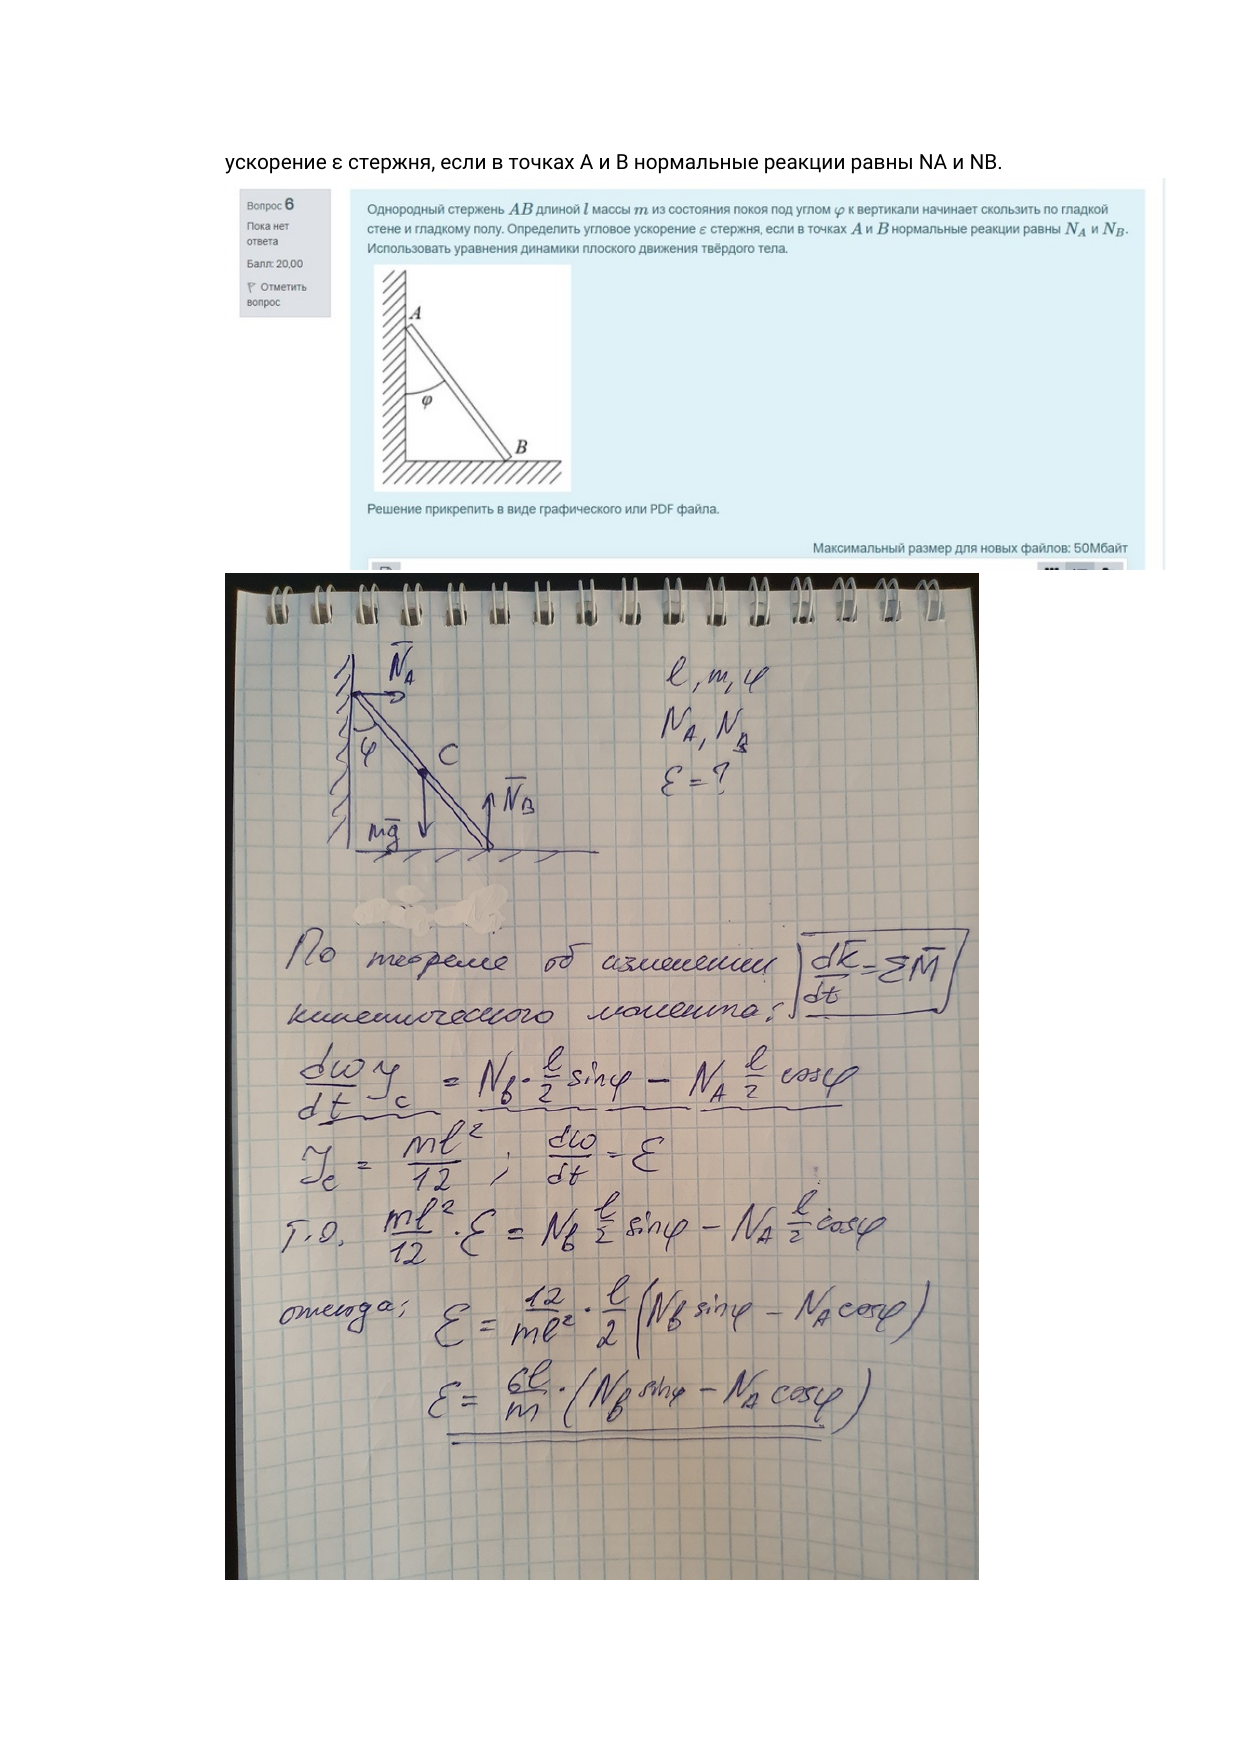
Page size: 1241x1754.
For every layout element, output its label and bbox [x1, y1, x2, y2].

picture [225, 573, 979, 1580]
list [187, 150, 1090, 570]
picture [225, 178, 1166, 570]
